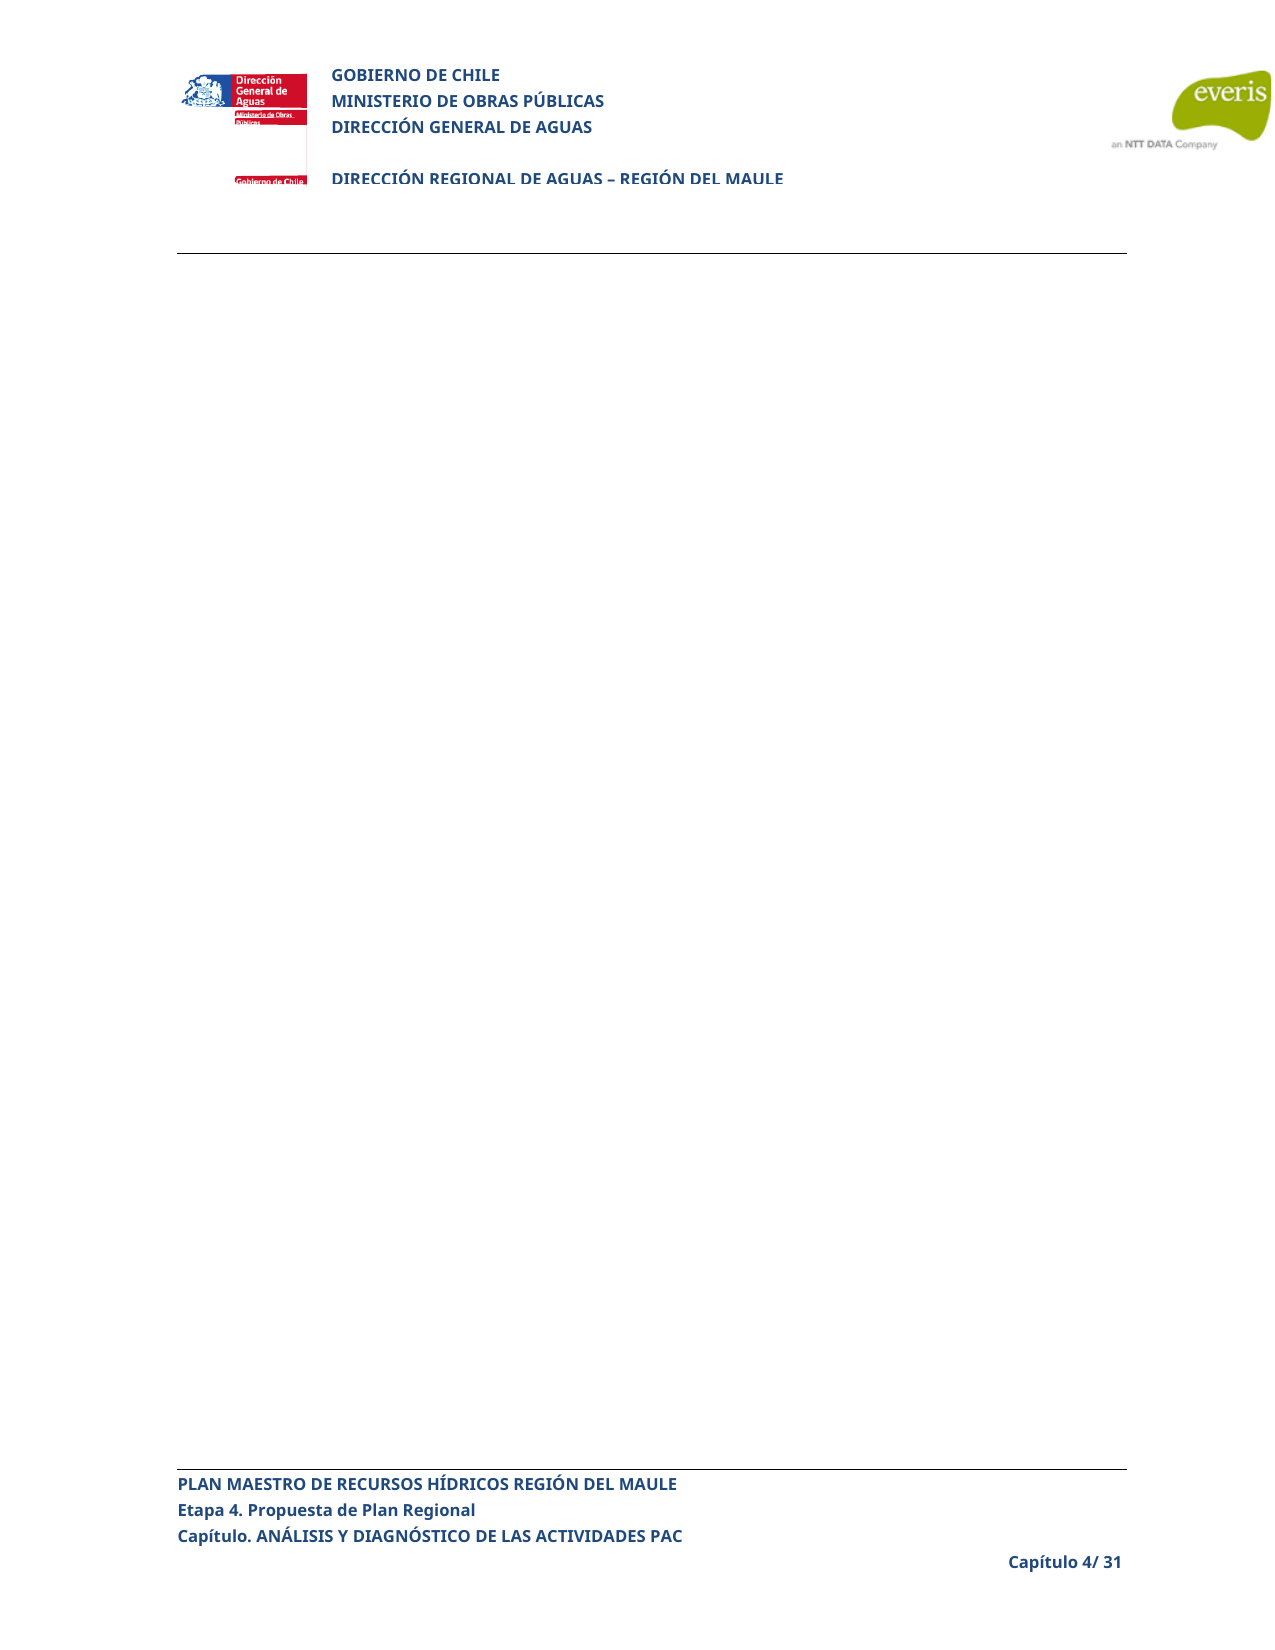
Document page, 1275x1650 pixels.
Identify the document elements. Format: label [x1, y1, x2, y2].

picture [1109, 62, 1272, 153]
